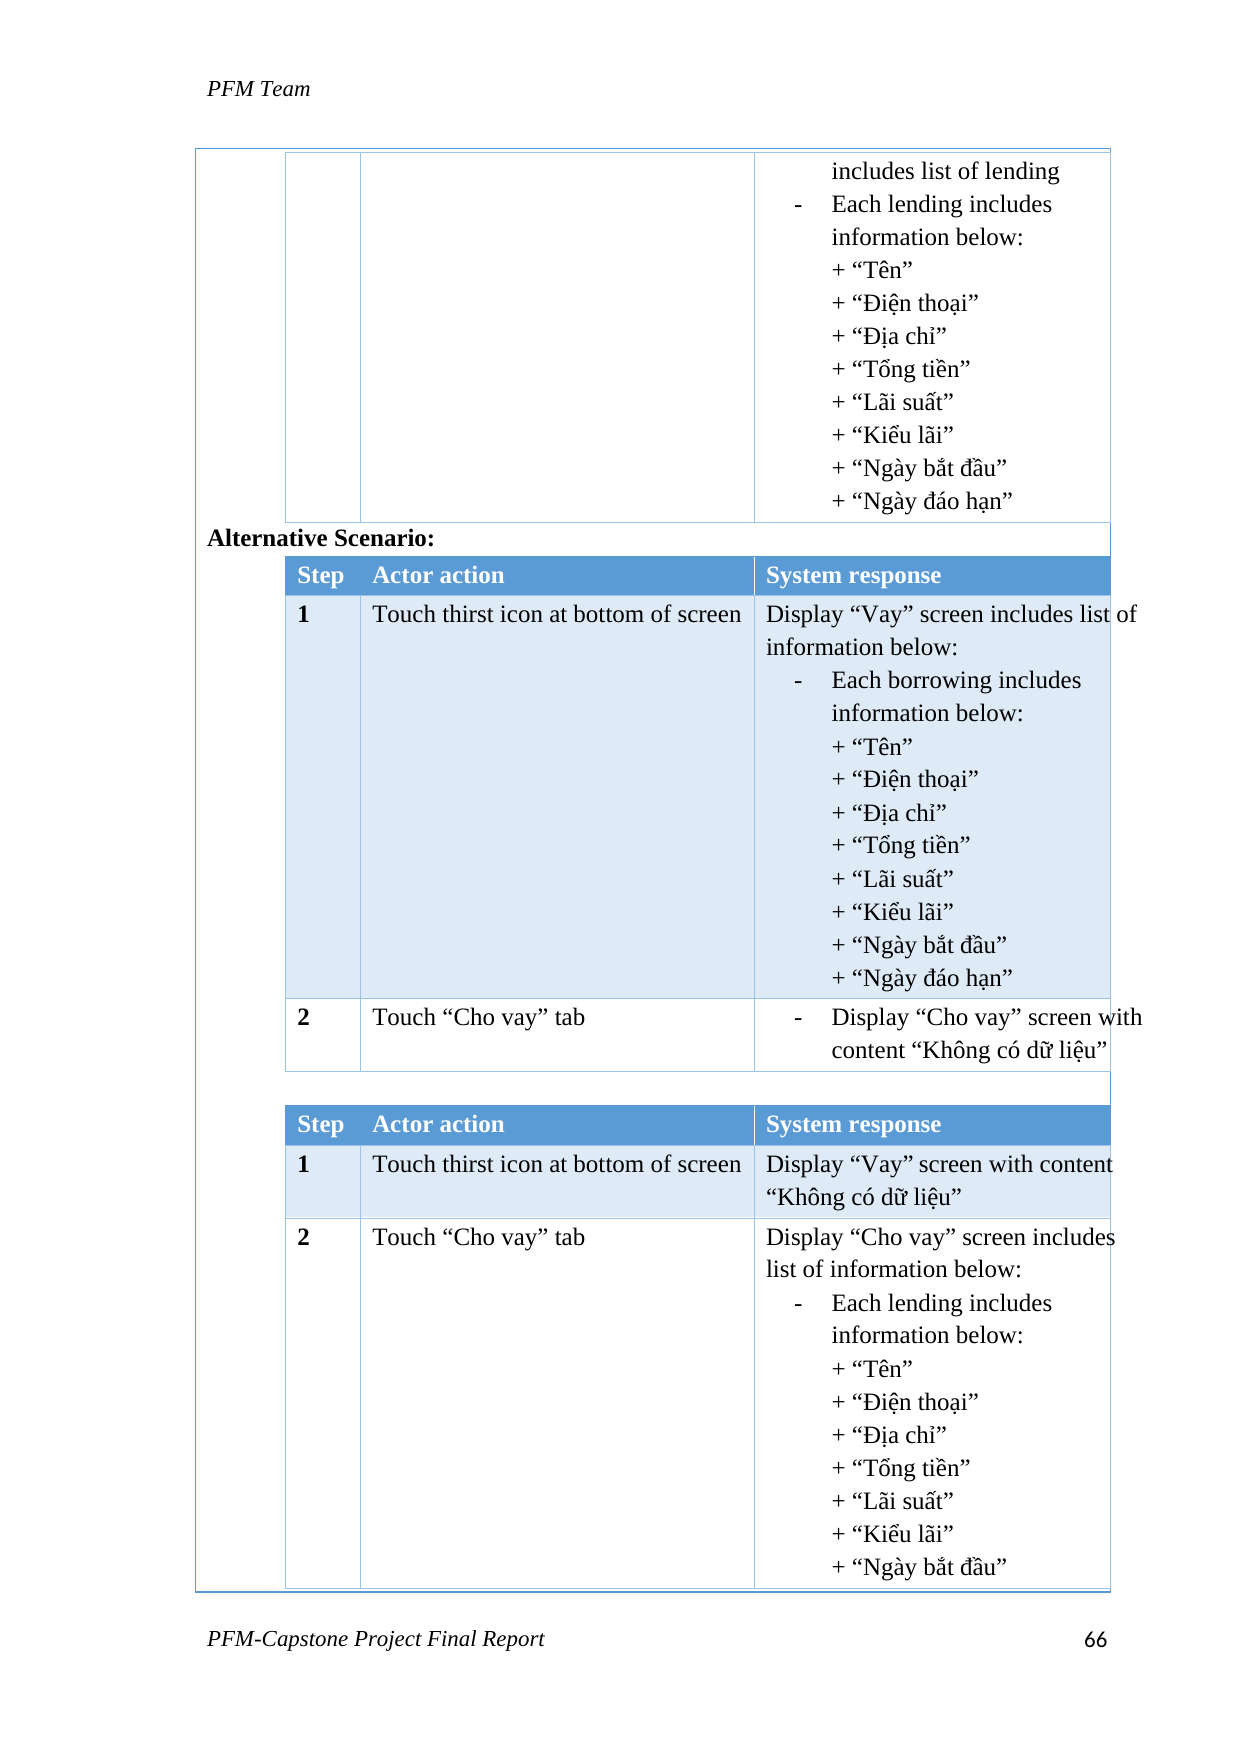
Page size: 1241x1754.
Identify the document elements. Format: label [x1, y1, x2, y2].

table_cell [196, 149, 1110, 1591]
